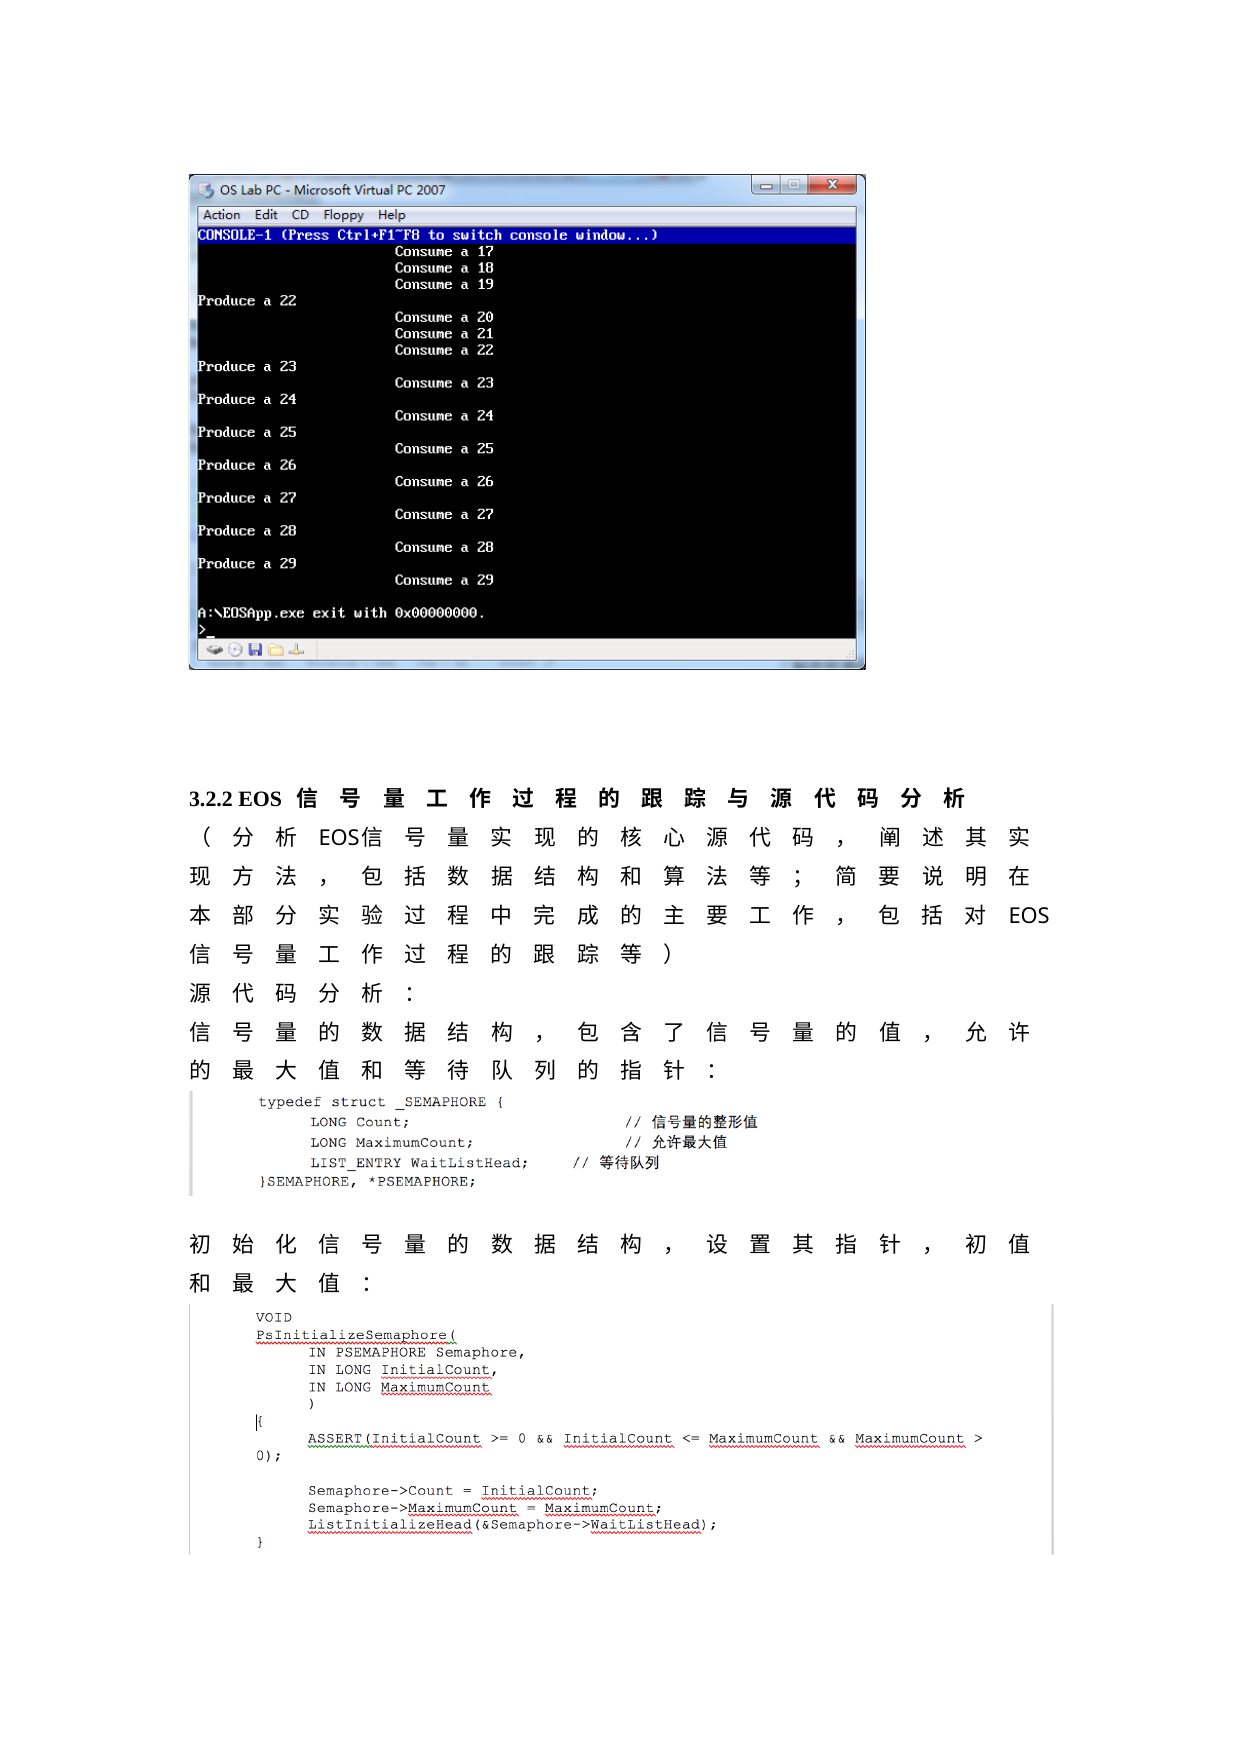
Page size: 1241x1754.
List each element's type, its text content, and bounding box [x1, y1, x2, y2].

text 3.2.2 EOS信号量工作过程的跟踪与源代码分析 [189, 781, 1051, 813]
text 信号量的数据结构，包含了信号量的值，允许的最大值和等待队列的指针： [189, 1014, 1051, 1086]
text 初始化信号量的数据结构，设置其指针，初值和最大值： [189, 1227, 1051, 1298]
text （分析EOS信号量实现的核心源代码，阐述其实现方法，包括数据结构和算法等；简要说明在本部分实验过程中完成的主要工作，包括对EOS信号量工作过程的跟踪等） [189, 820, 1051, 969]
picture [188, 174, 866, 670]
text 源代码分析： [189, 975, 1051, 1008]
picture [188, 1091, 1054, 1196]
picture [188, 1304, 1054, 1555]
